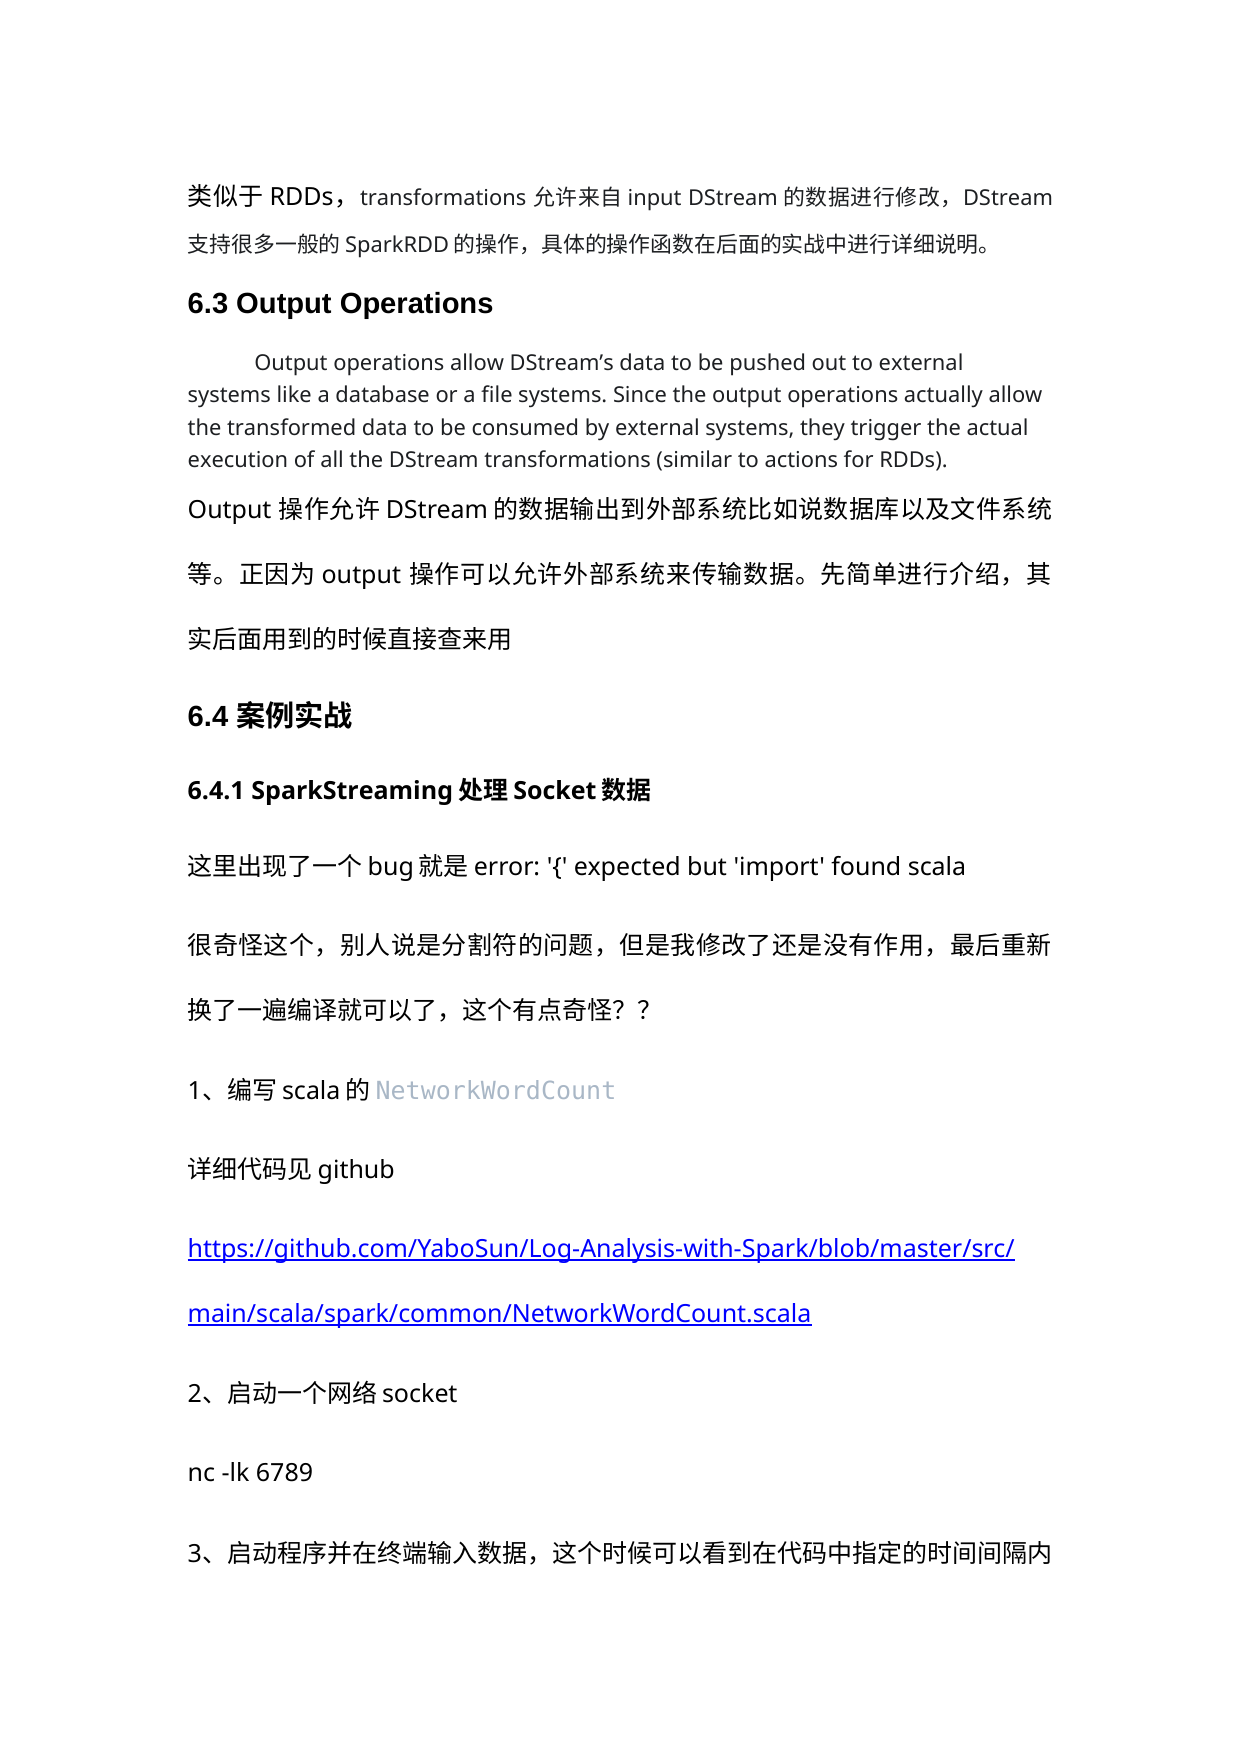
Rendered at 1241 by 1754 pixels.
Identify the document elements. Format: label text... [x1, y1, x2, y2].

text https://github.com/YaboSun/Log-Analysis-with-Spark/blob/master/src/main/scala/spark/common/NetworkWordCount.scala [187, 1215, 1053, 1345]
text Output operations allow DStream’s data to be pushed out to external systems like a database or a file systems. Since the output operations actually allow the transformed data to be consumed by external systems, they trigger the actual execution of all the DStream transformations (similar to actions for RDDs). [187, 345, 1053, 475]
subtitle 6.4.1 SparkStreaming处理Socket数据 [187, 756, 1053, 821]
text 类似于RDDs，transformations 允许来自input DStream的数据进行修改，DStream支持很多一般的SparkRDD的操作，具体的操作函数在后面的实战中进行详细说明。 [187, 162, 1053, 259]
text 这里出现了一个bug就是error: '{' expected but 'import' found scala [187, 832, 1053, 897]
text Output 操作允许DStream的数据输出到外部系统比如说数据库以及文件系统等。正因为output 操作可以允许外部系统来传输数据。先简单进行介绍，其实后面用到的时候直接查来用 [187, 475, 1053, 670]
text 2、启动一个网络socket [187, 1359, 1053, 1424]
text 详细代码见github [187, 1135, 1053, 1200]
text nc -lk 6789 [187, 1439, 1053, 1504]
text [187, 1519, 1053, 1584]
text 很奇怪这个，别人说是分割符的问题，但是我修改了还是没有作用，最后重新换了一遍编译就可以了，这个有点奇怪？？ [187, 911, 1053, 1041]
subtitle 6.4 案例实战 [187, 681, 1053, 746]
subtitle 6.3 Output Operations [187, 270, 1053, 335]
text 1、编写scala的NetworkWordCount [187, 1056, 1053, 1121]
